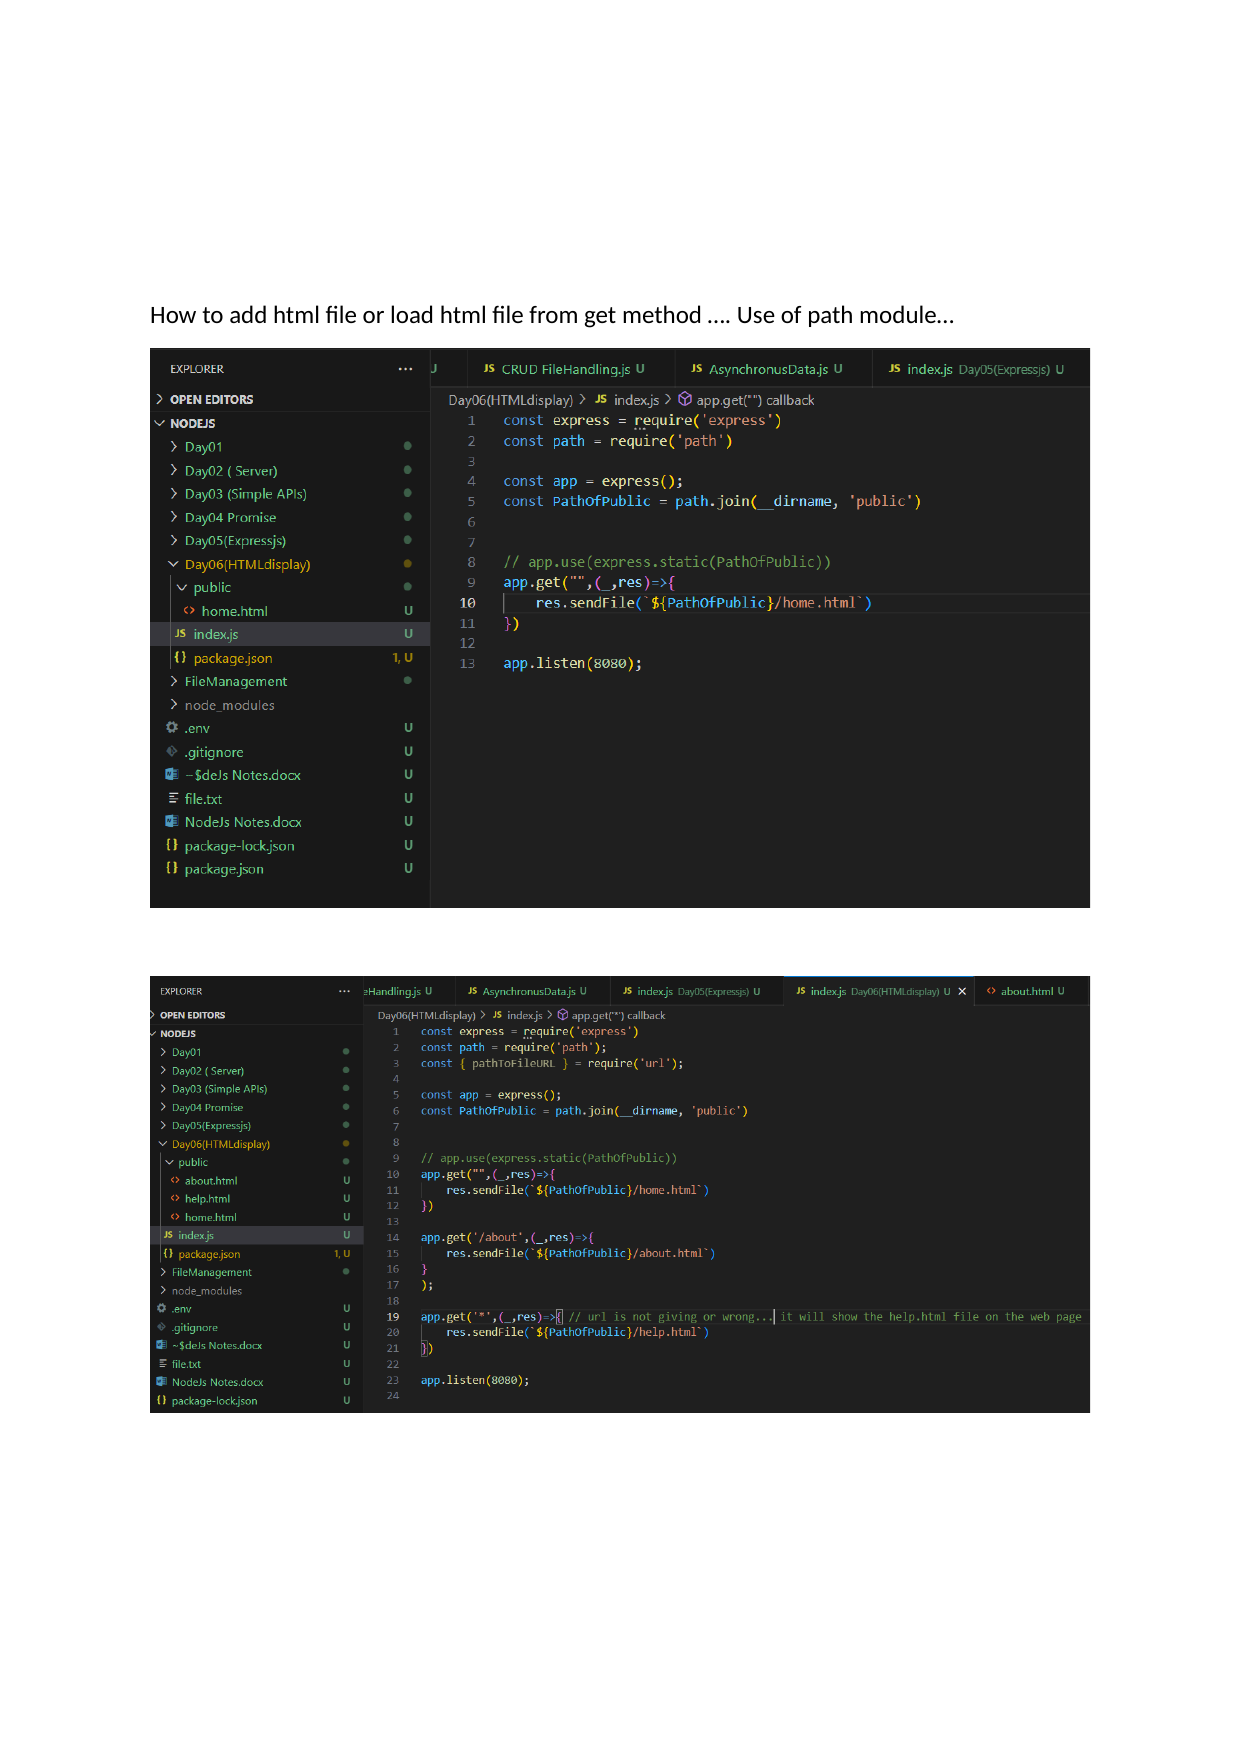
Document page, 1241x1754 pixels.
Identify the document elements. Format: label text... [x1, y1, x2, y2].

text How to add html file or load html file from get method …. Use of path module… [150, 299, 1090, 329]
picture [150, 348, 1091, 908]
picture [150, 976, 1091, 1413]
